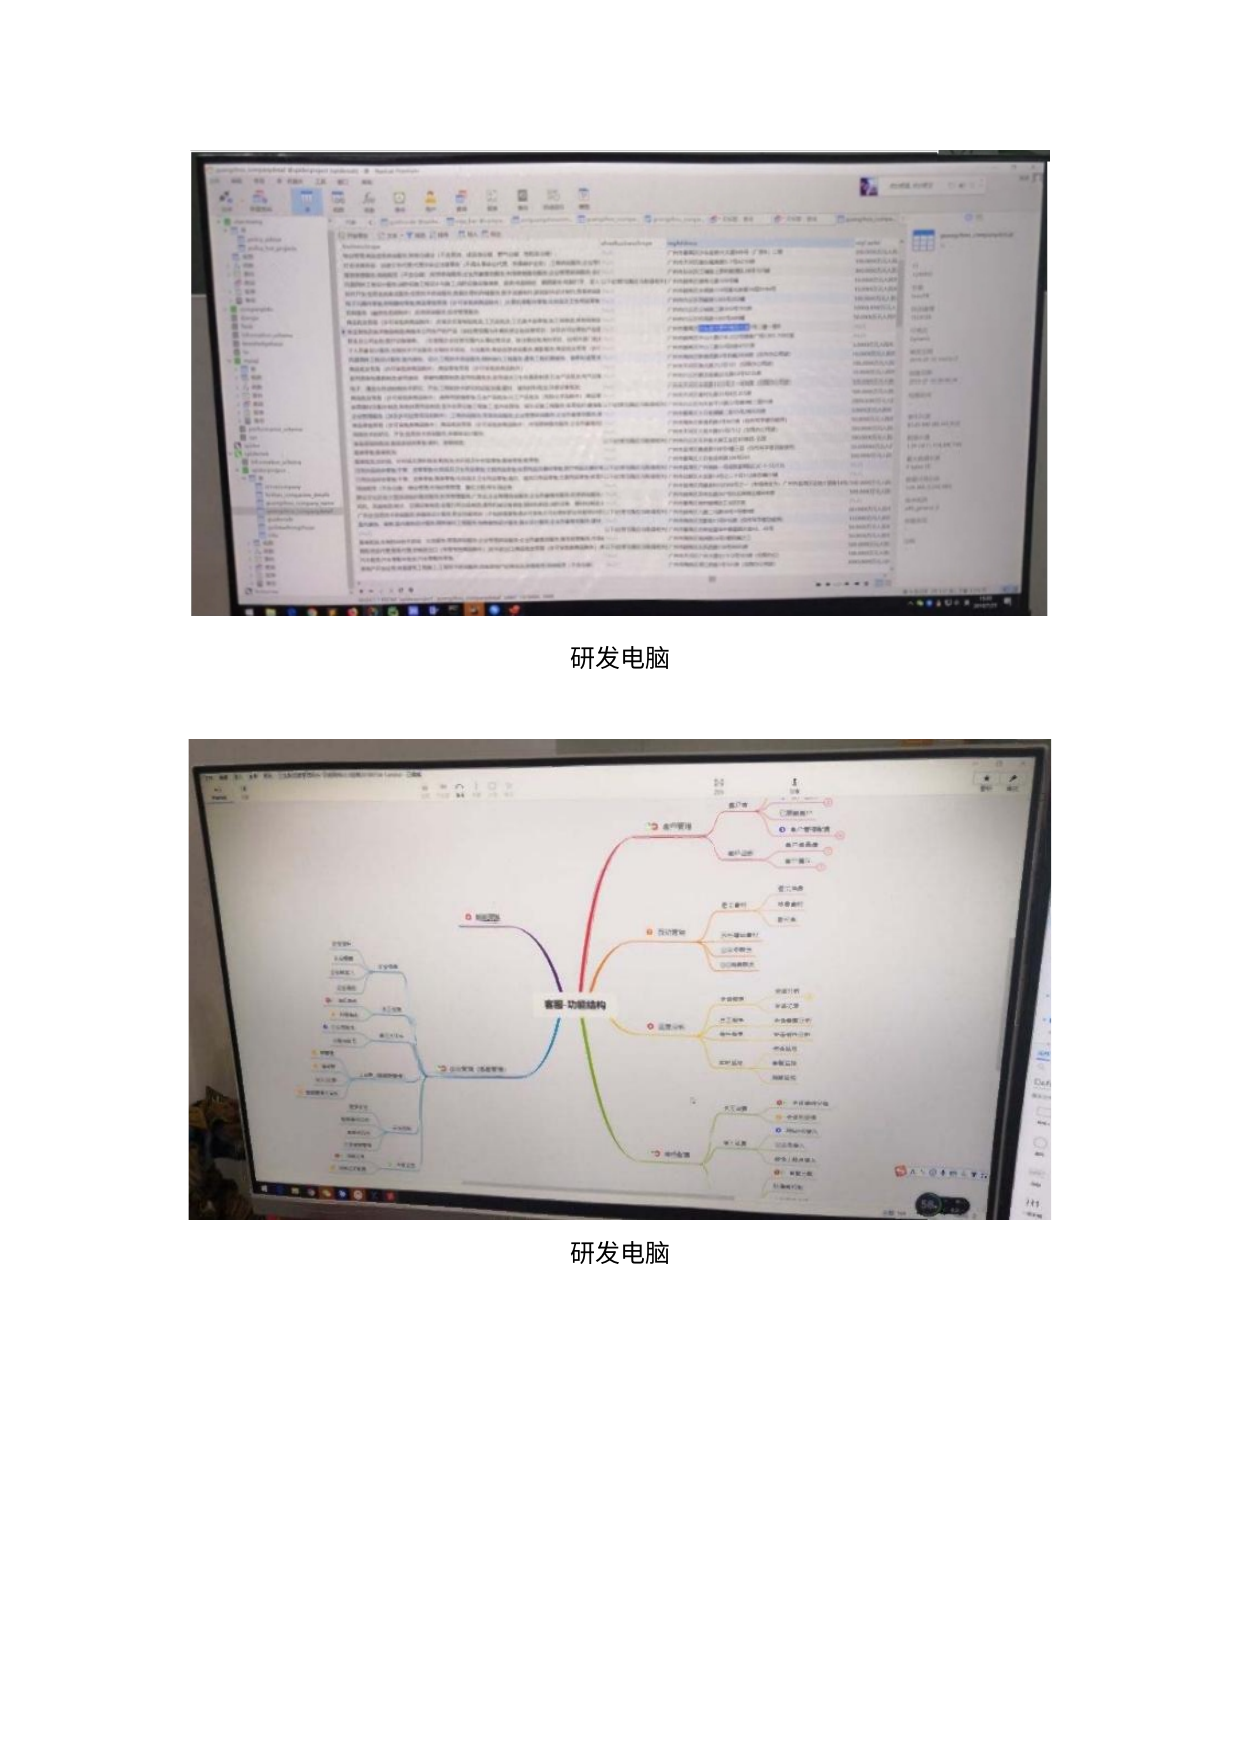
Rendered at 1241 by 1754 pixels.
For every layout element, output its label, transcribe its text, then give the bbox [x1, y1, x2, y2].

picture [188, 739, 1052, 1220]
picture [190, 150, 1050, 616]
